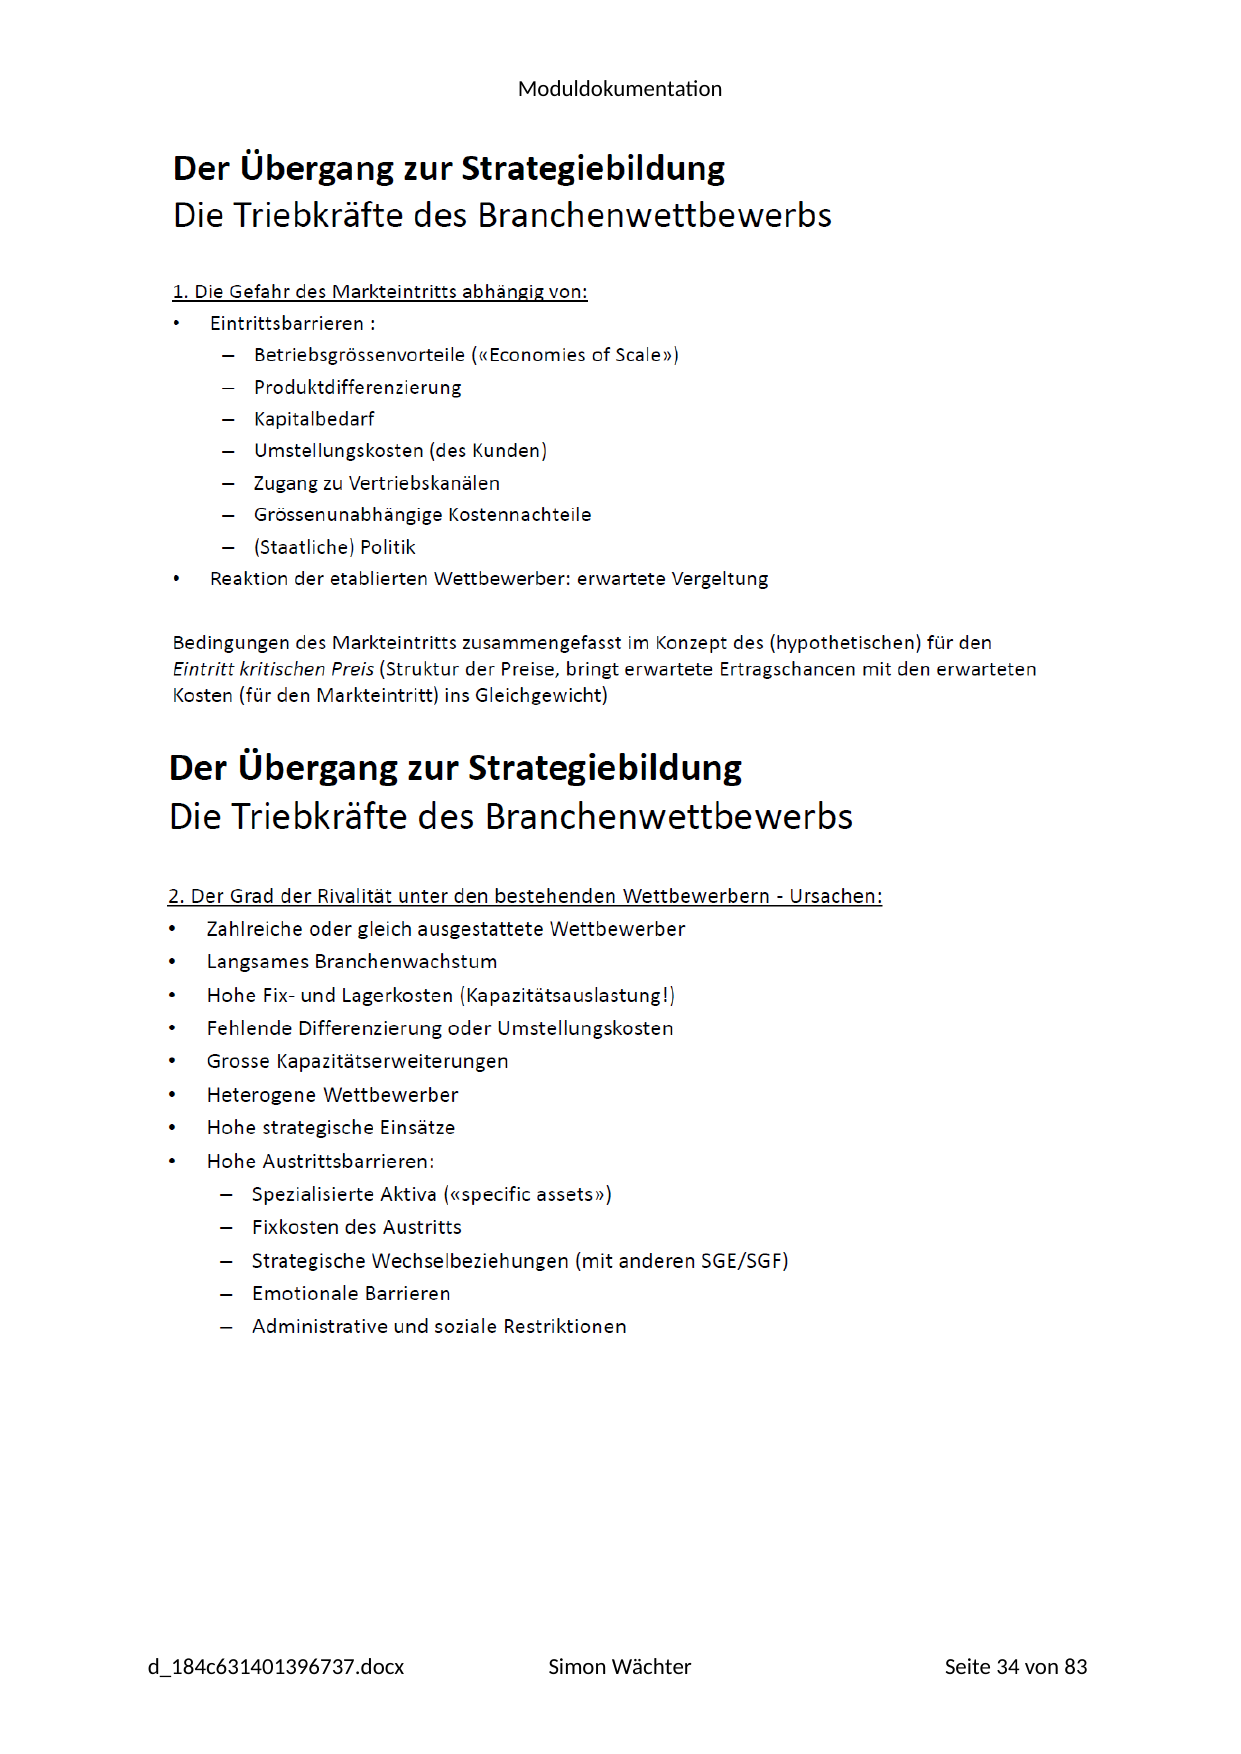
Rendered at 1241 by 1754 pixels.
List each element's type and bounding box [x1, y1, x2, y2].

picture [147, 740, 1093, 1359]
picture [147, 147, 1093, 722]
